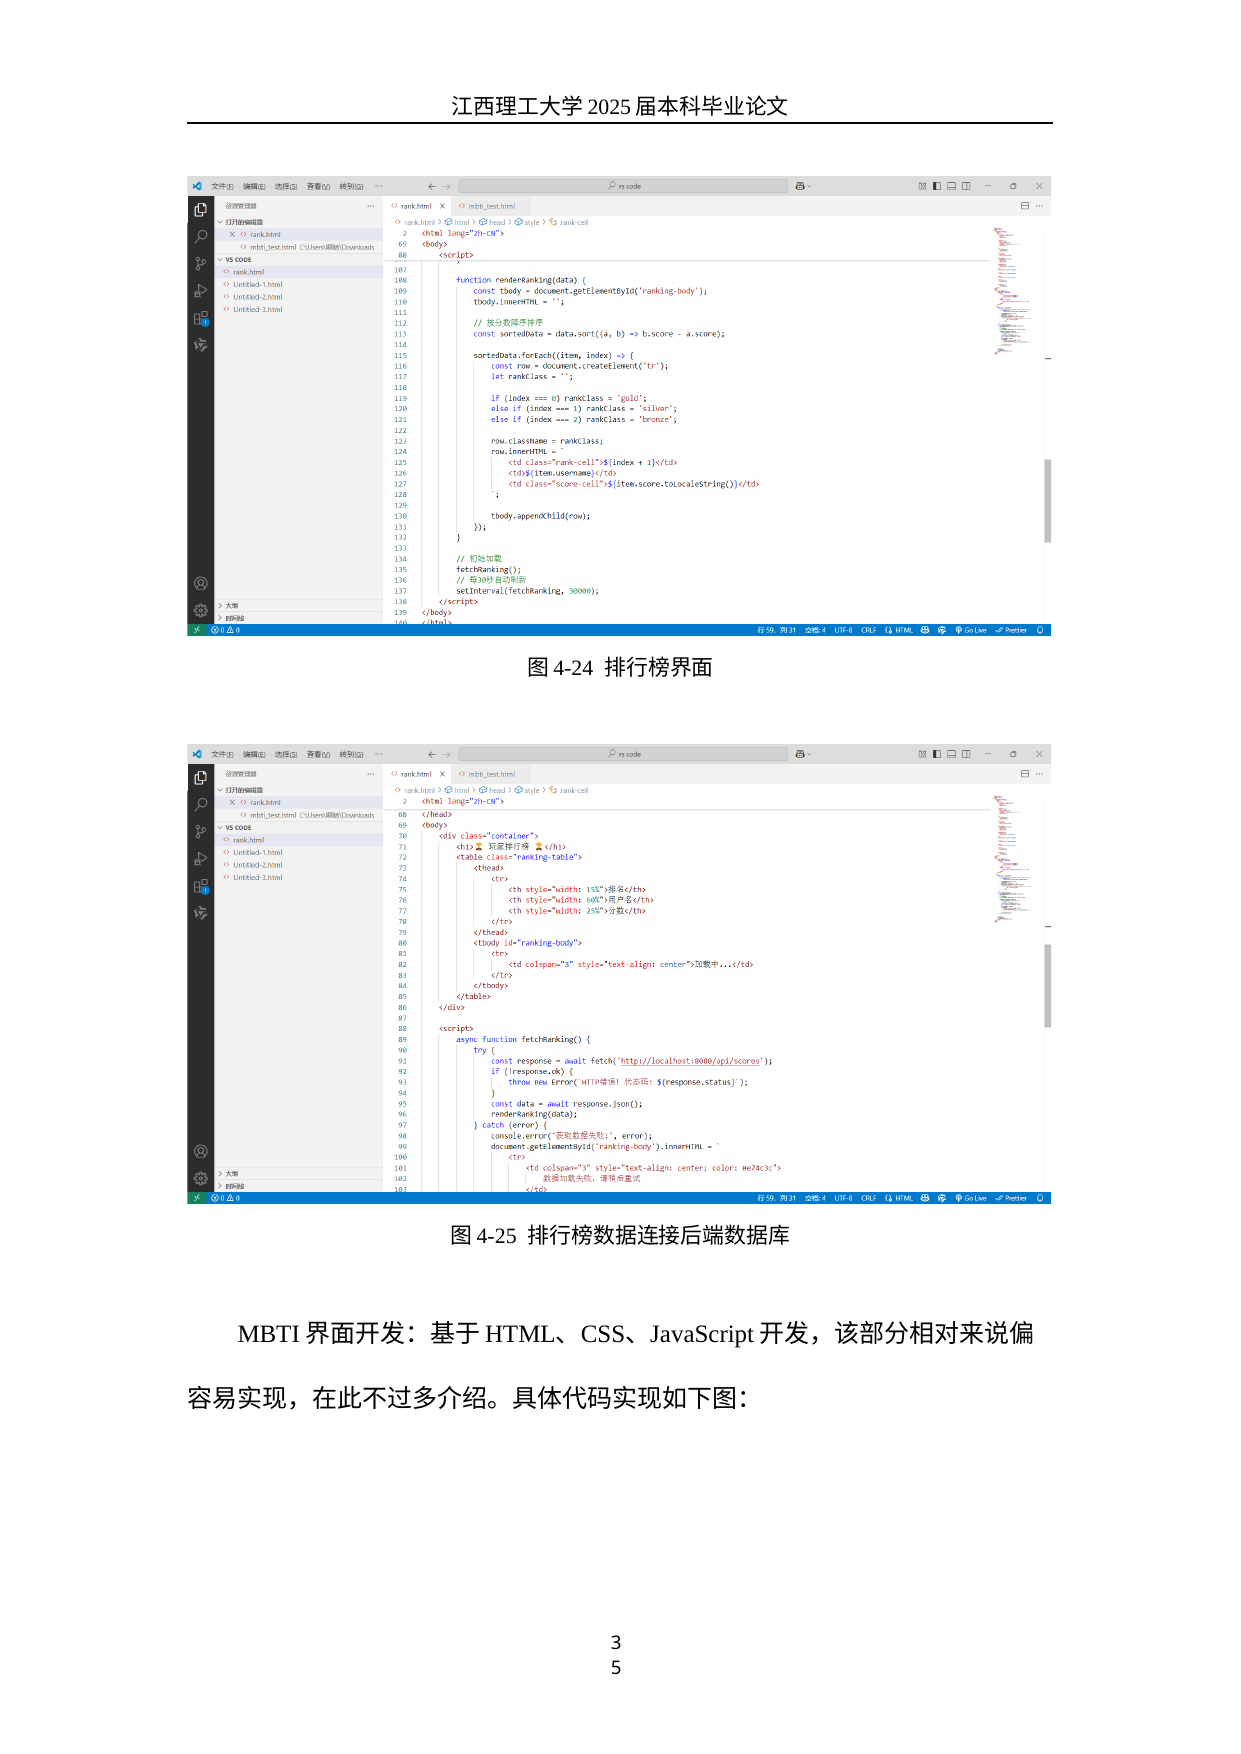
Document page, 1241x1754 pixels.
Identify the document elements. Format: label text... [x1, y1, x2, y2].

list 图4-25 排行榜数据连接后端数据库 [187, 1218, 1053, 1250]
picture [187, 744, 1052, 1204]
list 图4-24 排行榜界面 [187, 649, 1053, 682]
picture [187, 176, 1052, 636]
text MBTI界面开发：基于HTML、CSS、JavaScript开发，该部分相对来说偏容易实现，在此不过多介绍。具体代码实现如下图： [187, 1299, 1053, 1429]
